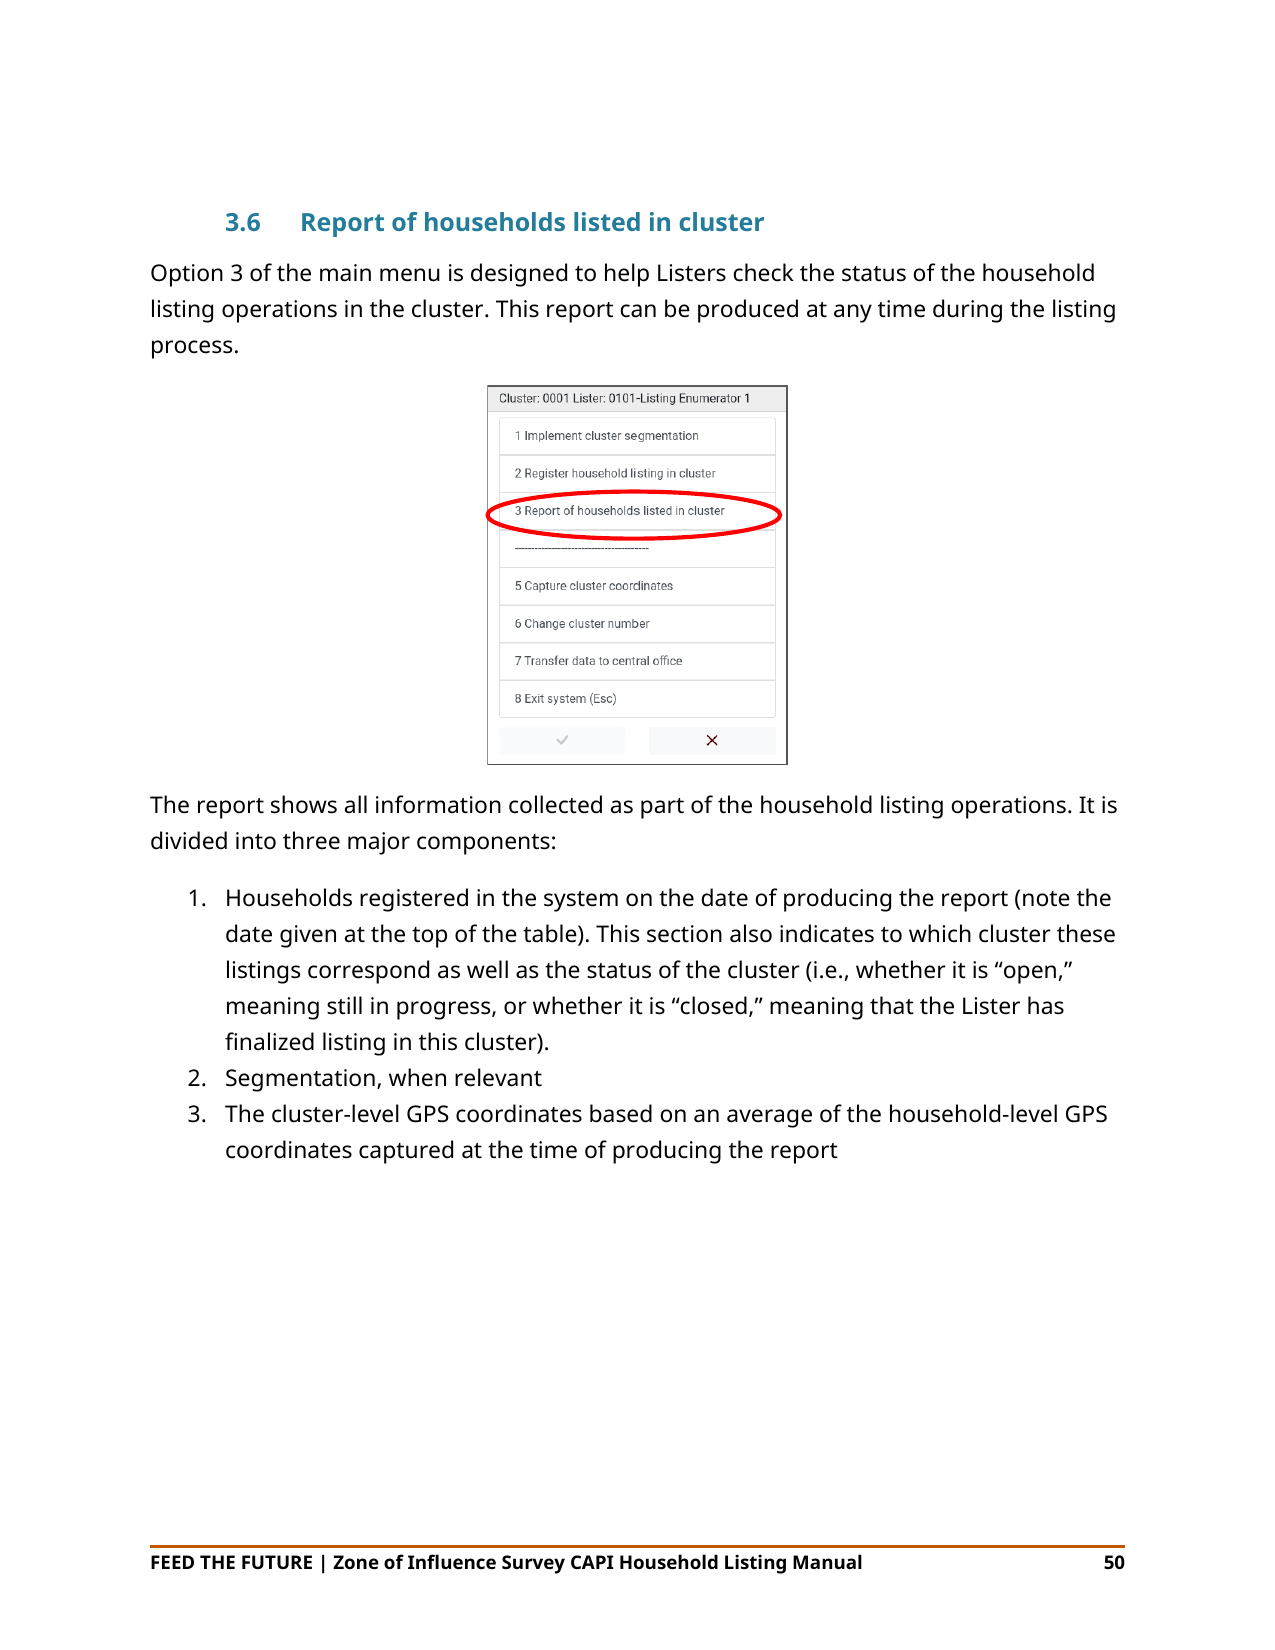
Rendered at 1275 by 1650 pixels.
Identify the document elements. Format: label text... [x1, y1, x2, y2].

list Households registered in the system on the date of producing the report (note the date given at the top of the table). This section also indicates to which cluster these listings correspond as well as the status of the cluster (i.e., whether it is “open,” meaning still in progress, or whether it is “closed,” meaning that the Lister has finalized listing in this cluster). [187, 882, 1125, 1057]
text The report shows all information collected as part of the household listing operations. It is divided into three major components: [150, 789, 1125, 856]
subtitle 3.6 Report of households listed in cluster [225, 205, 1125, 239]
list The cluster-level GPS coordinates based on an average of the household-level GPS coordinates captured at the time of producing the report [187, 1098, 1125, 1165]
picture [487, 385, 788, 765]
picture [491, 494, 777, 536]
list Segmentation, when relevant [187, 1062, 1125, 1093]
text Option 3 of the main menu is designed to help Listers check the status of the household listing operations in the cluster. This report can be produced at any time during the listing process. [150, 257, 1125, 360]
